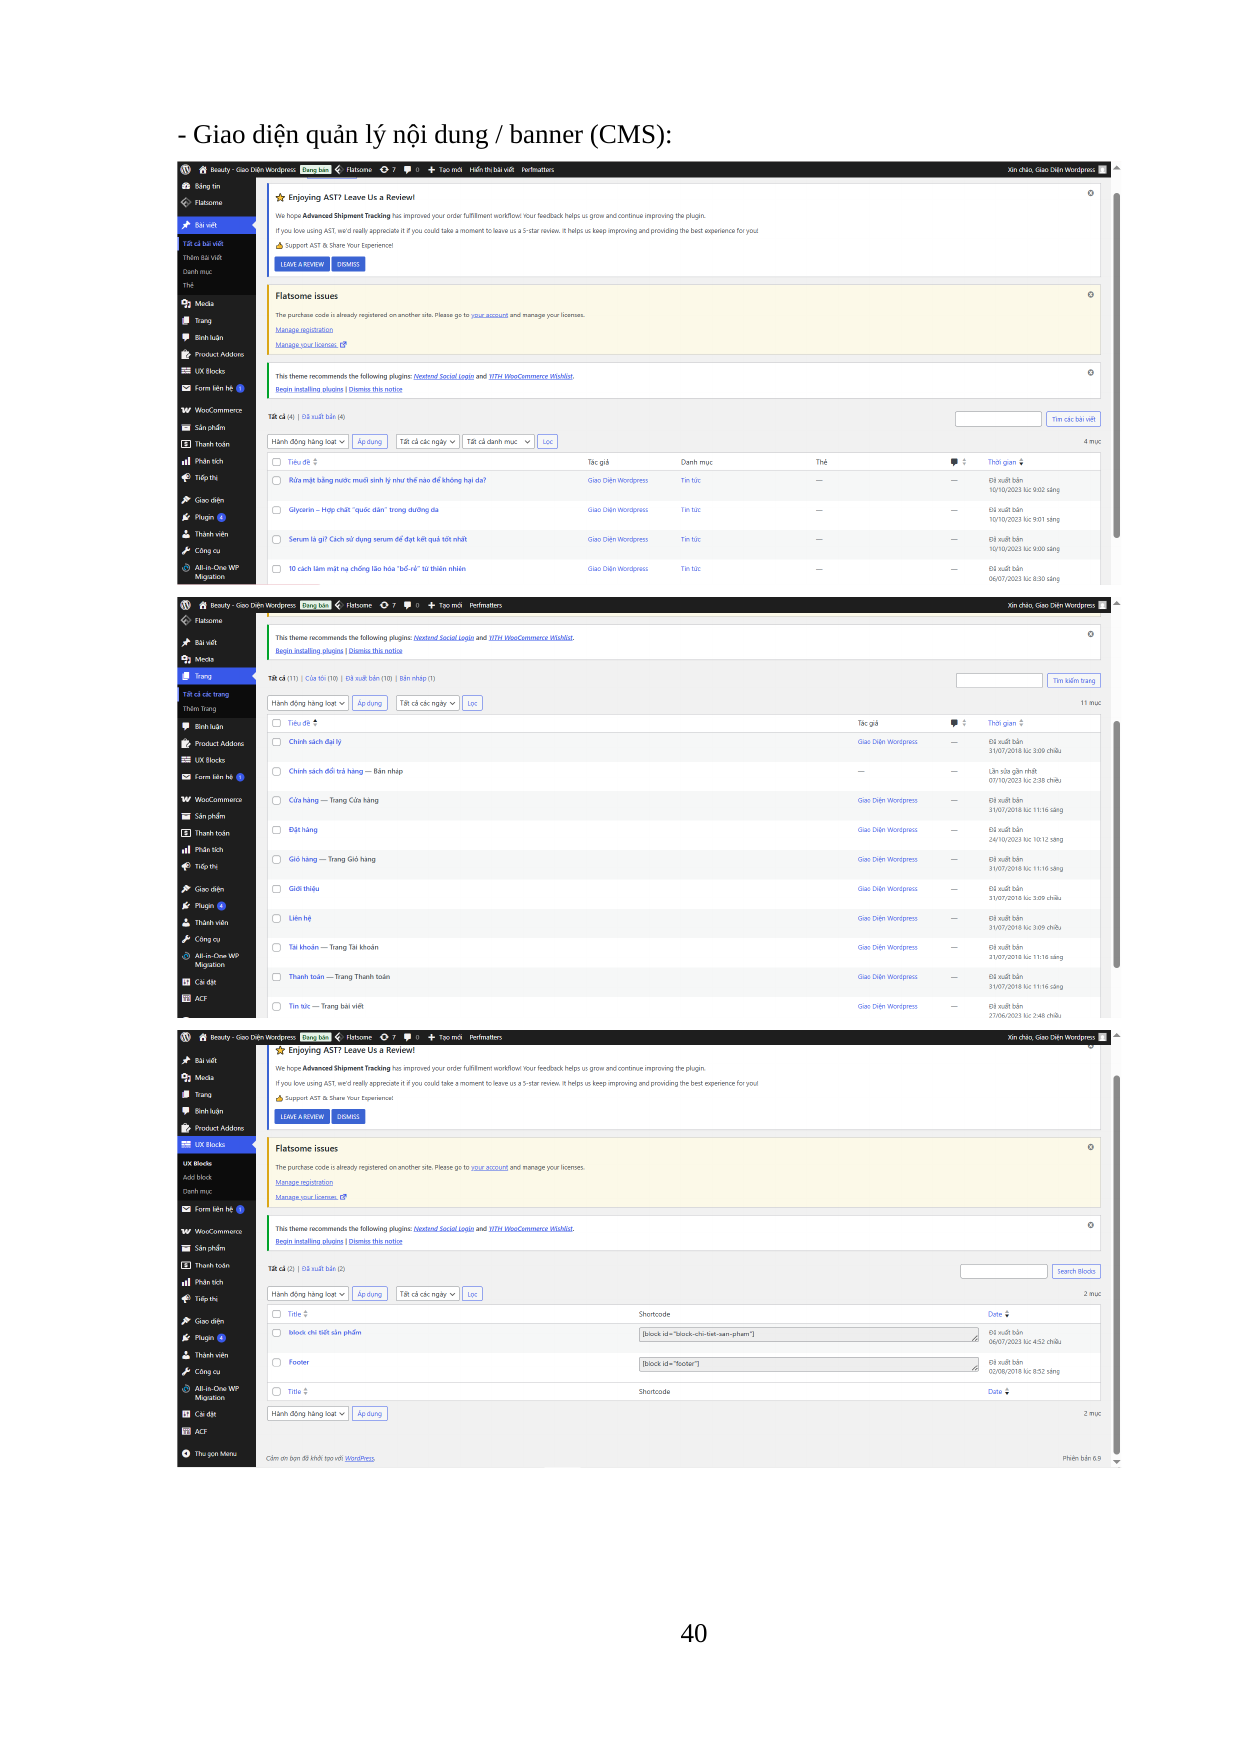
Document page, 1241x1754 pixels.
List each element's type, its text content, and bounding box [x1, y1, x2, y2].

picture [177, 161, 1122, 585]
picture [177, 1030, 1122, 1468]
text - Giao diện quản lý nội dung / banner (CMS): [177, 118, 1122, 149]
picture [177, 597, 1122, 1018]
